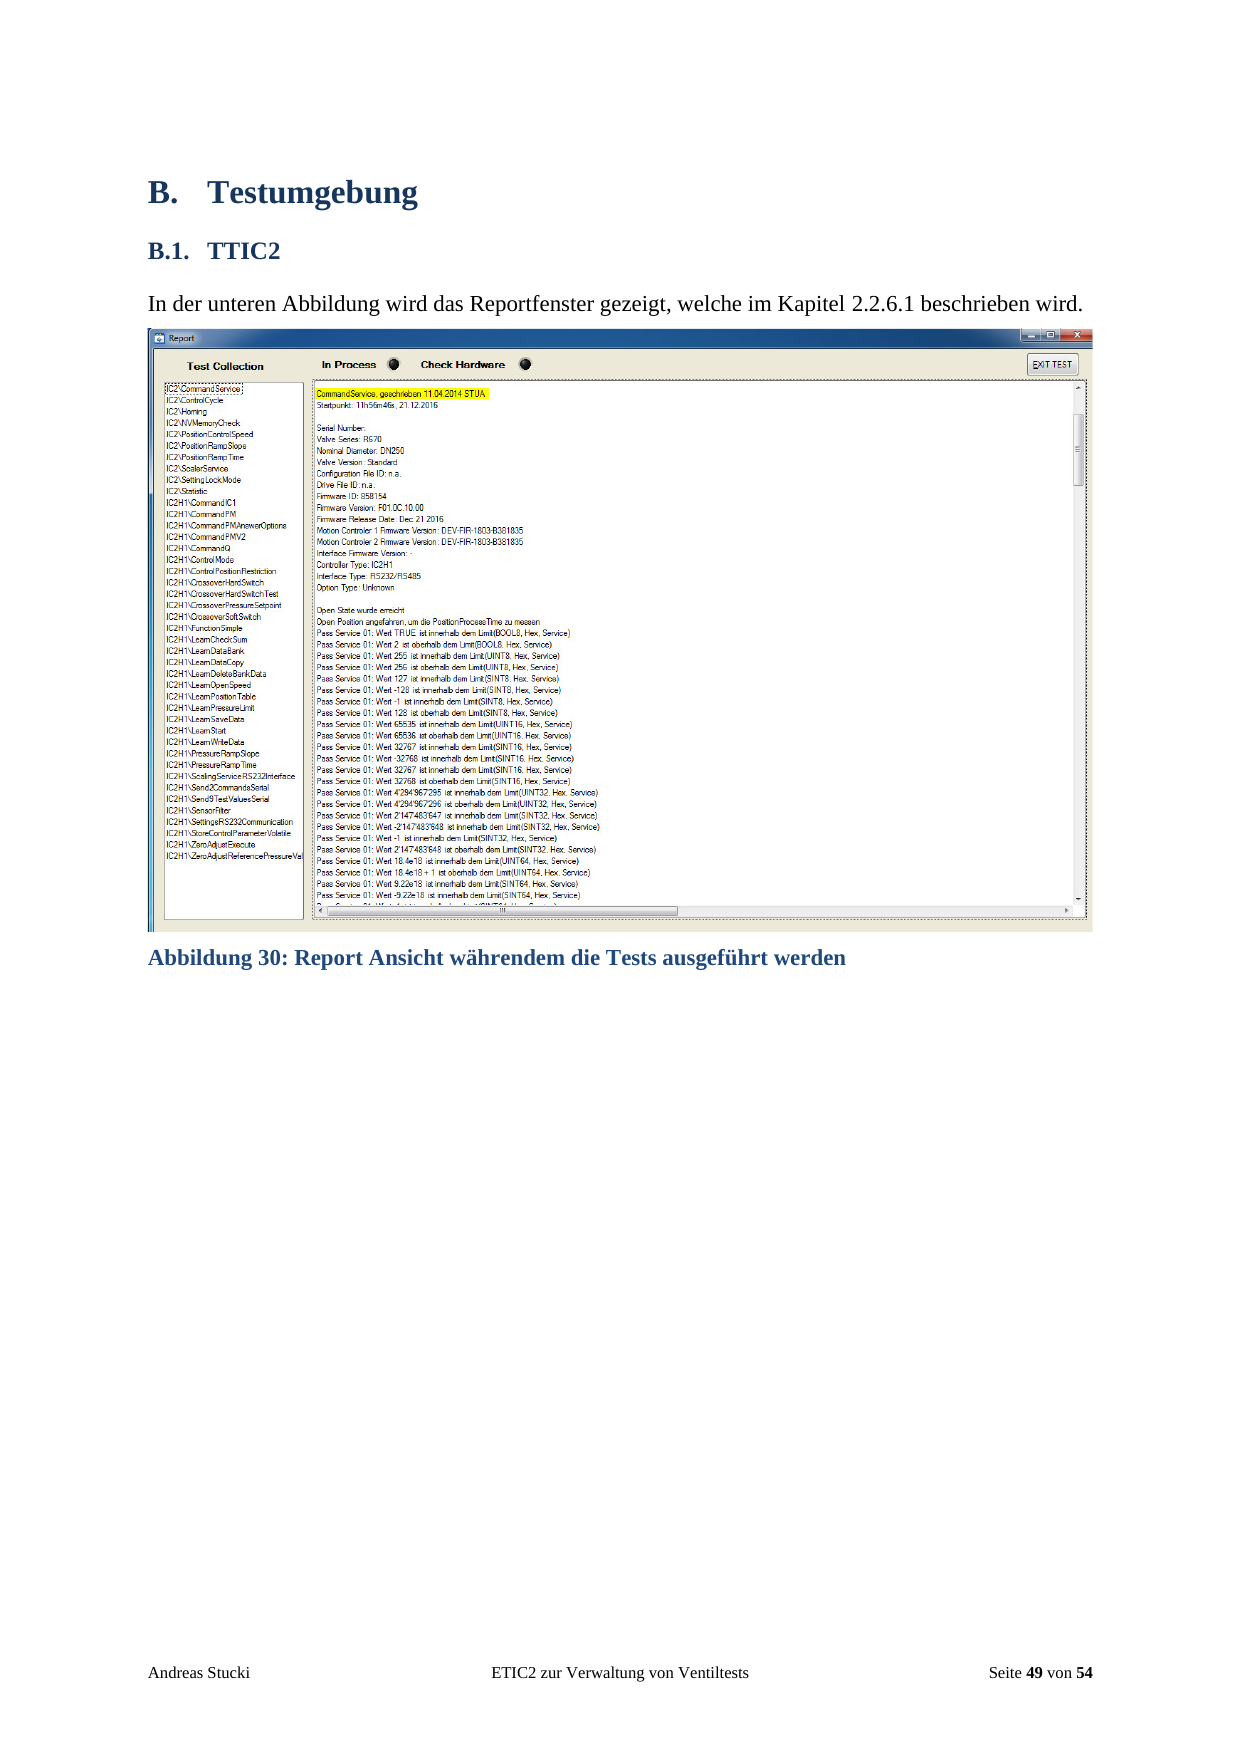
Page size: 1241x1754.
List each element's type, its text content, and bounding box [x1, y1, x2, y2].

subtitle B. Testumgebung [148, 173, 1092, 211]
text In der unteren Abbildung wird das Reportfenster gezeigt, welche im Kapitel 2.2.6.1 beschrieben wird. [148, 290, 1092, 316]
picture [147, 328, 1093, 932]
subtitle B.1. TTIC2 [148, 236, 1092, 265]
